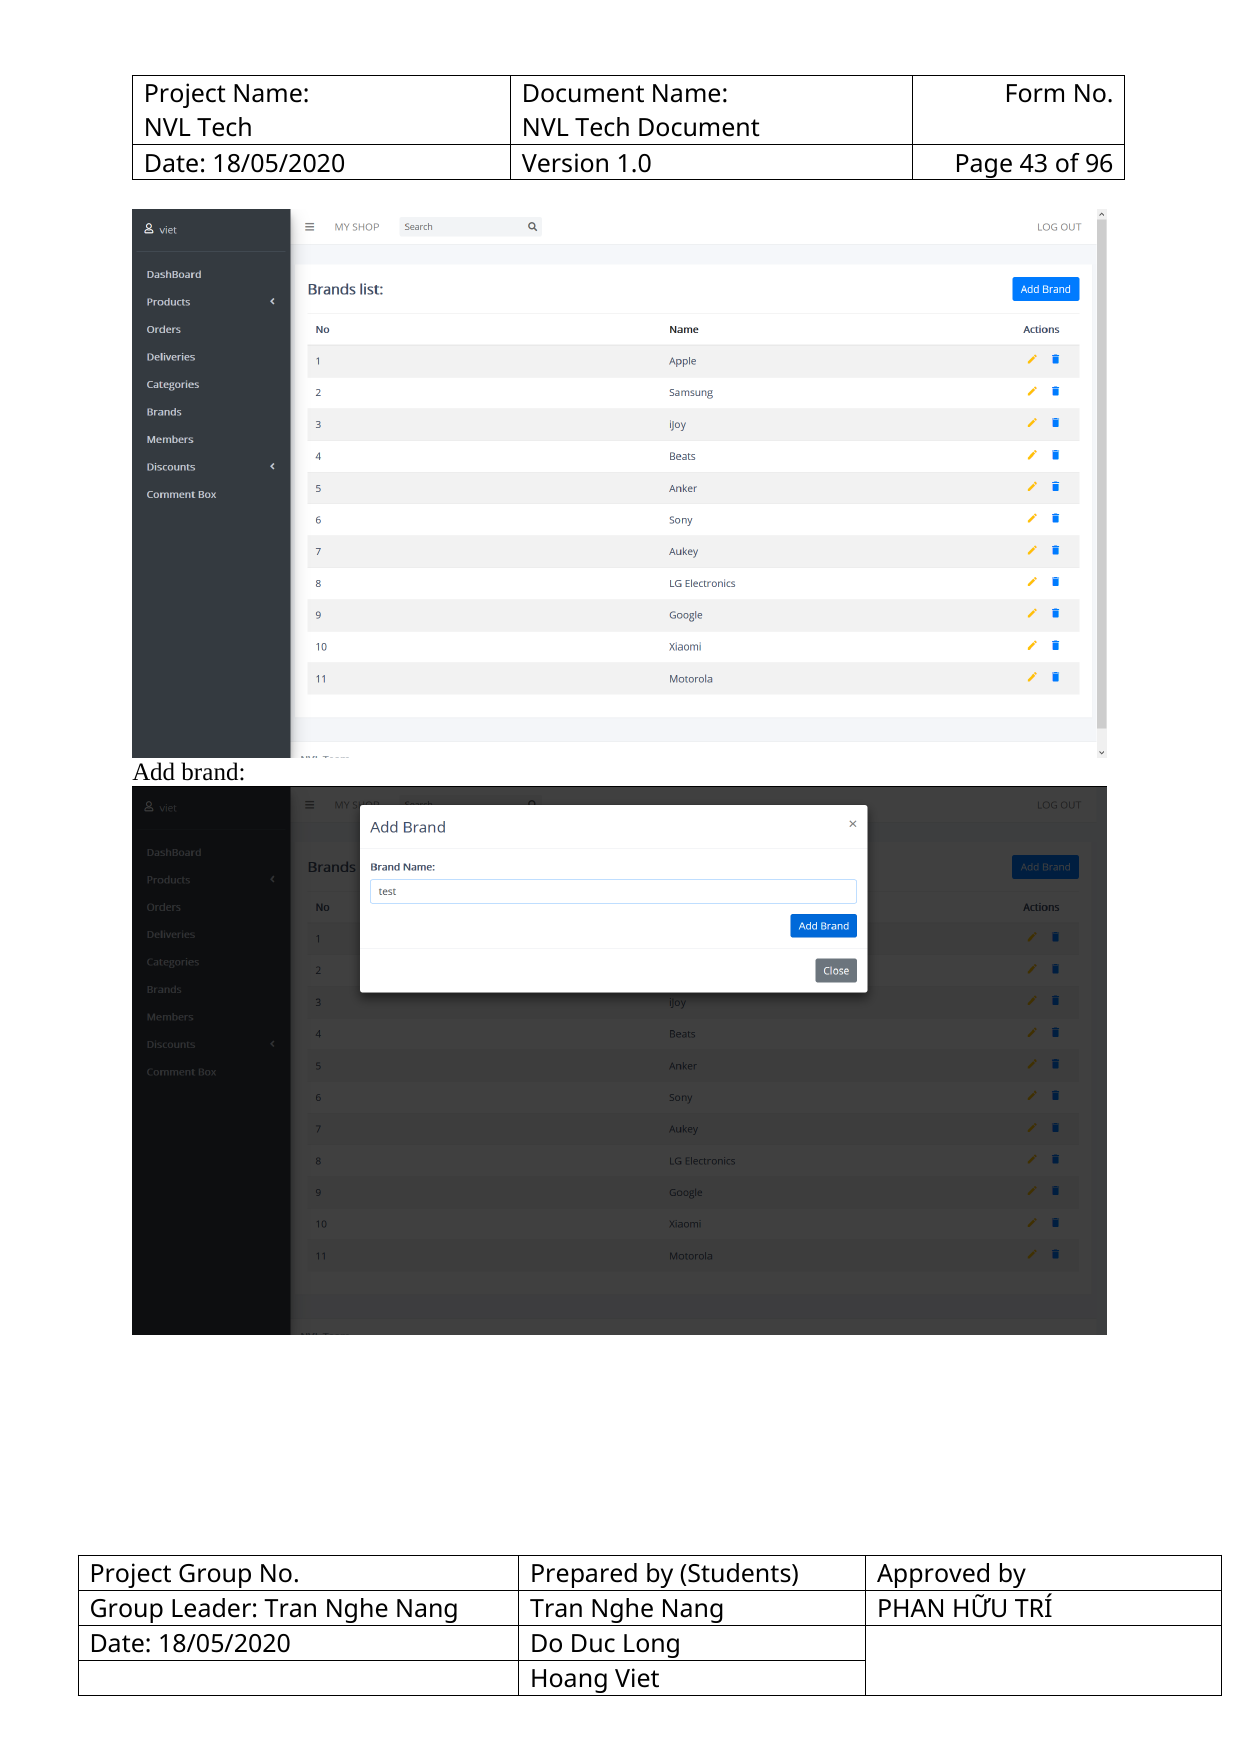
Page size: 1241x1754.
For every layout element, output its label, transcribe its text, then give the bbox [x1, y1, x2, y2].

picture [132, 209, 1107, 758]
picture [132, 786, 1107, 1335]
text Add brand: [132, 757, 1125, 786]
